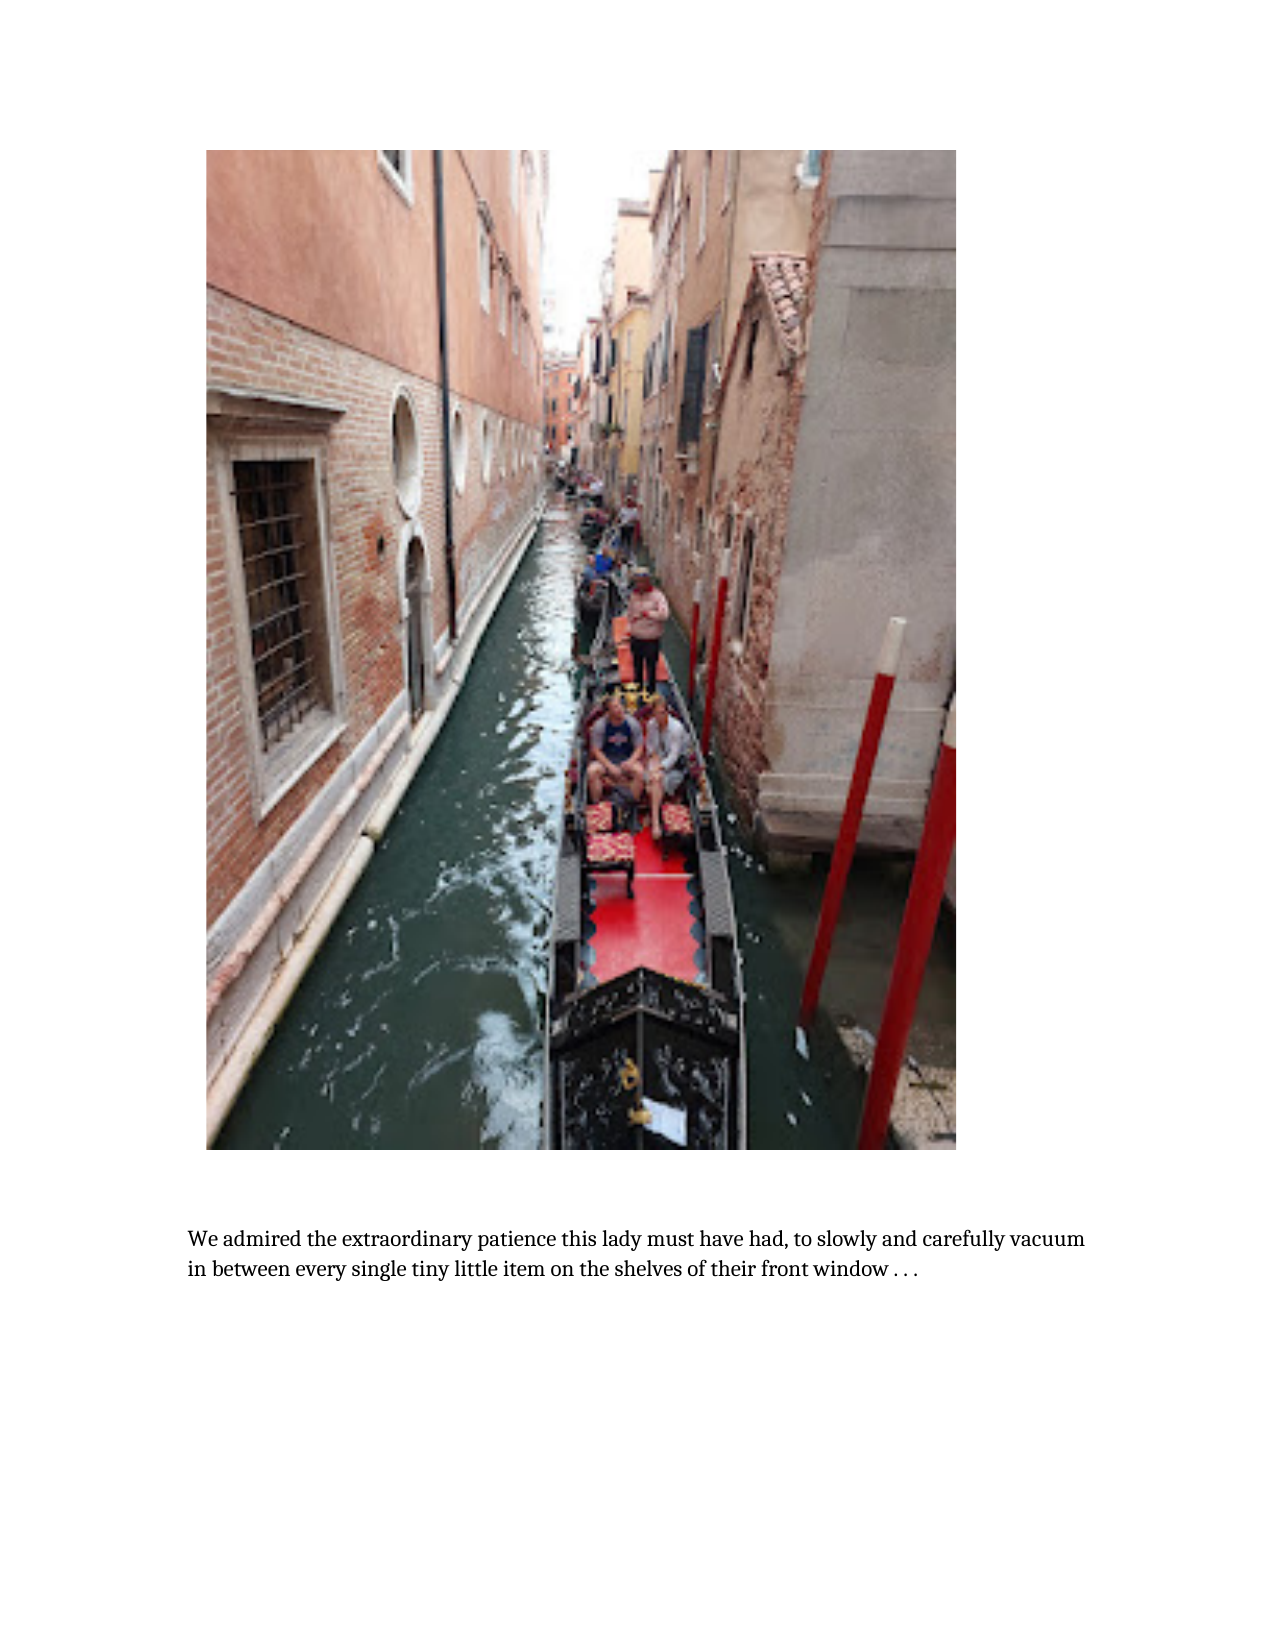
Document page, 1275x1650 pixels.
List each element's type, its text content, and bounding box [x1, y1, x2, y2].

picture [206, 150, 957, 1150]
text We admired the extraordinary patience this lady must have had, to slowly and carefully vacuum in between every single tiny little item on the shelves of their front window . . . [187, 1226, 1087, 1282]
